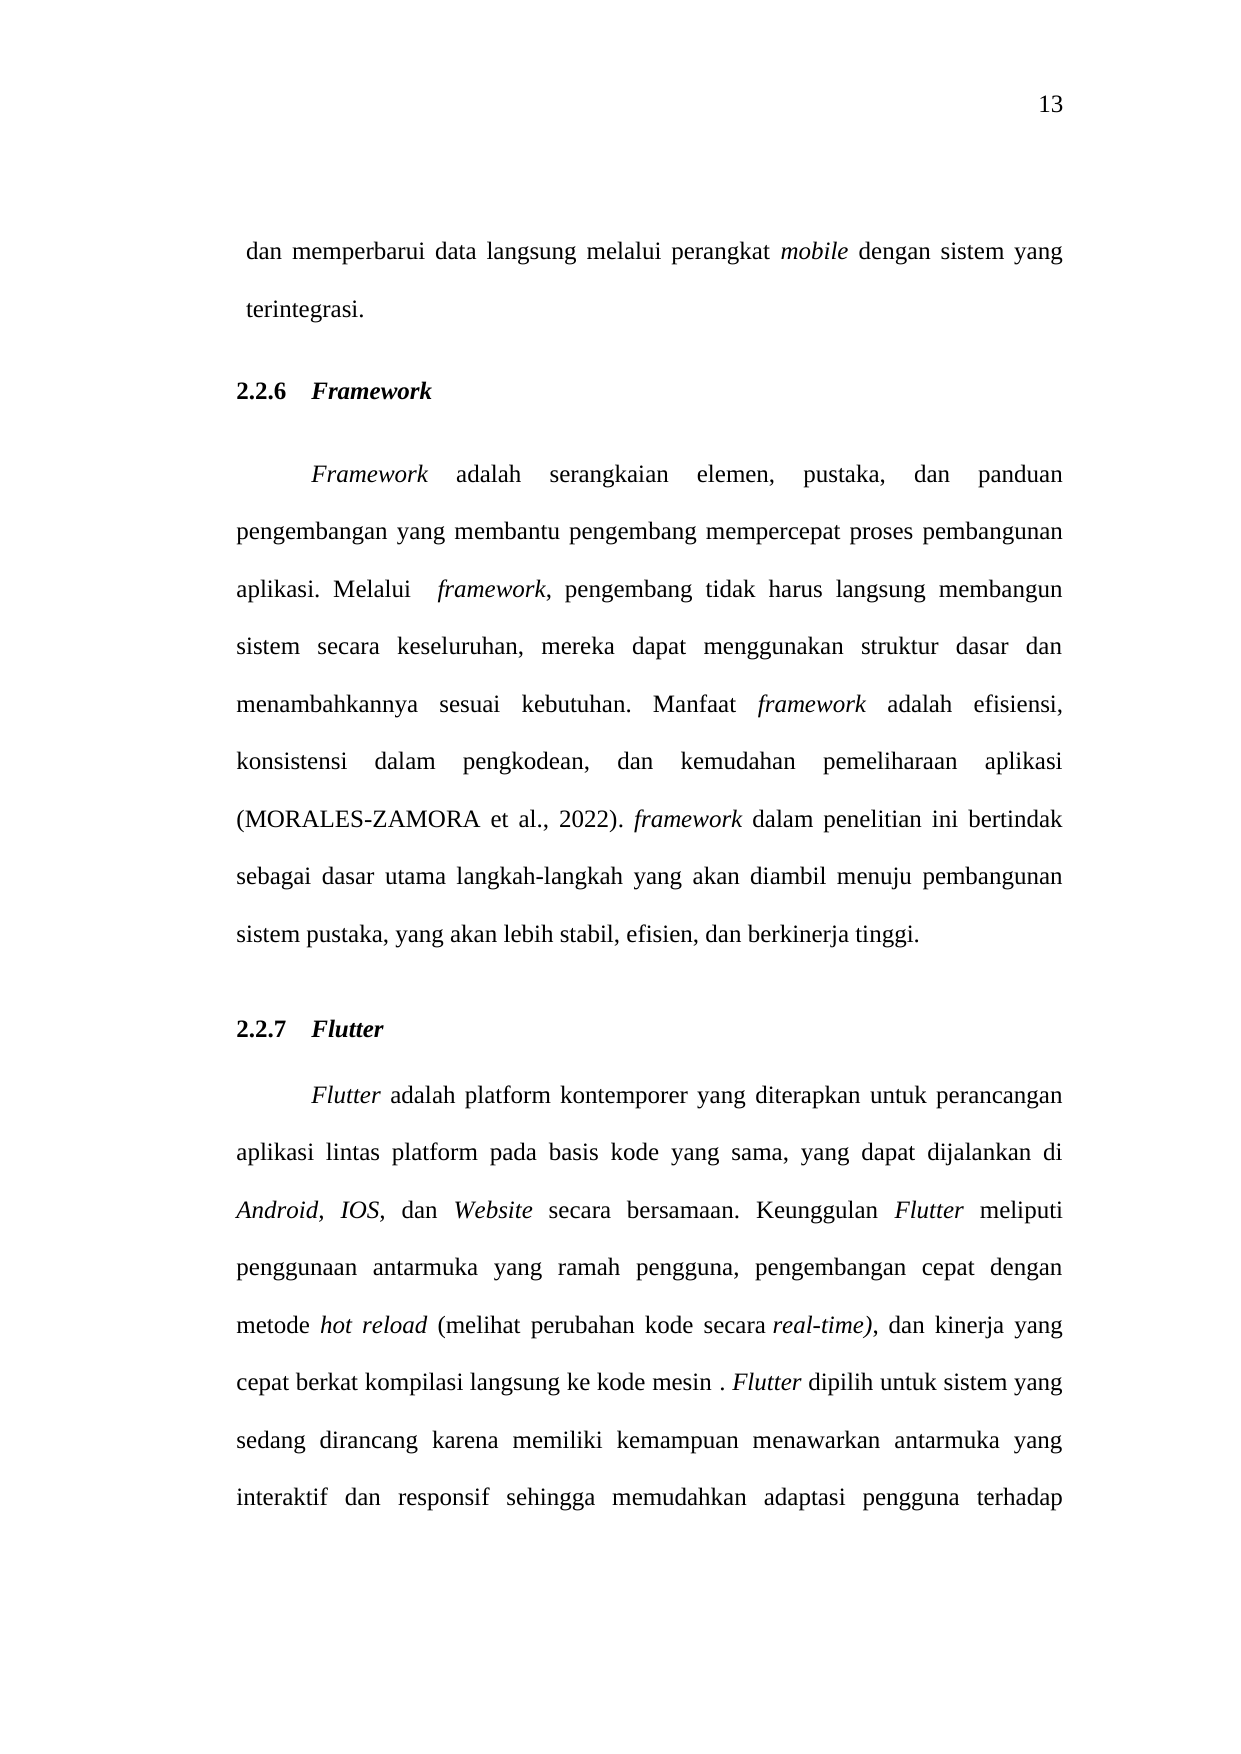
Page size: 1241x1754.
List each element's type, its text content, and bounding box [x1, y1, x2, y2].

text Framework adalah serangkaian elemen, pustaka, dan panduan pengembangan yang membantu pengembang mempercepat proses pembangunan aplikasi. Melalui framework, pengembang tidak harus langsung membangun sistem secara keseluruhan, mereka dapat menggunakan struktur dasar dan menambahkannya sesuai kebutuhan. Manfaat framework adalah efisiensi, konsistensi dalam pengkodean, dan kemudahan pemeliharaan aplikasi . framework dalam penelitian ini bertindak sebagai dasar utama langkah-langkah yang akan diambil menuju pembangunan sistem pustaka, yang akan lebih stabil, efisien, dan berkinerja tinggi. [236, 459, 1063, 947]
subtitle 2.2.6 Framework [236, 376, 1063, 405]
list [246, 236, 1063, 322]
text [236, 1080, 1063, 1511]
subtitle 2.2.7 Flutter [236, 1014, 1063, 1042]
